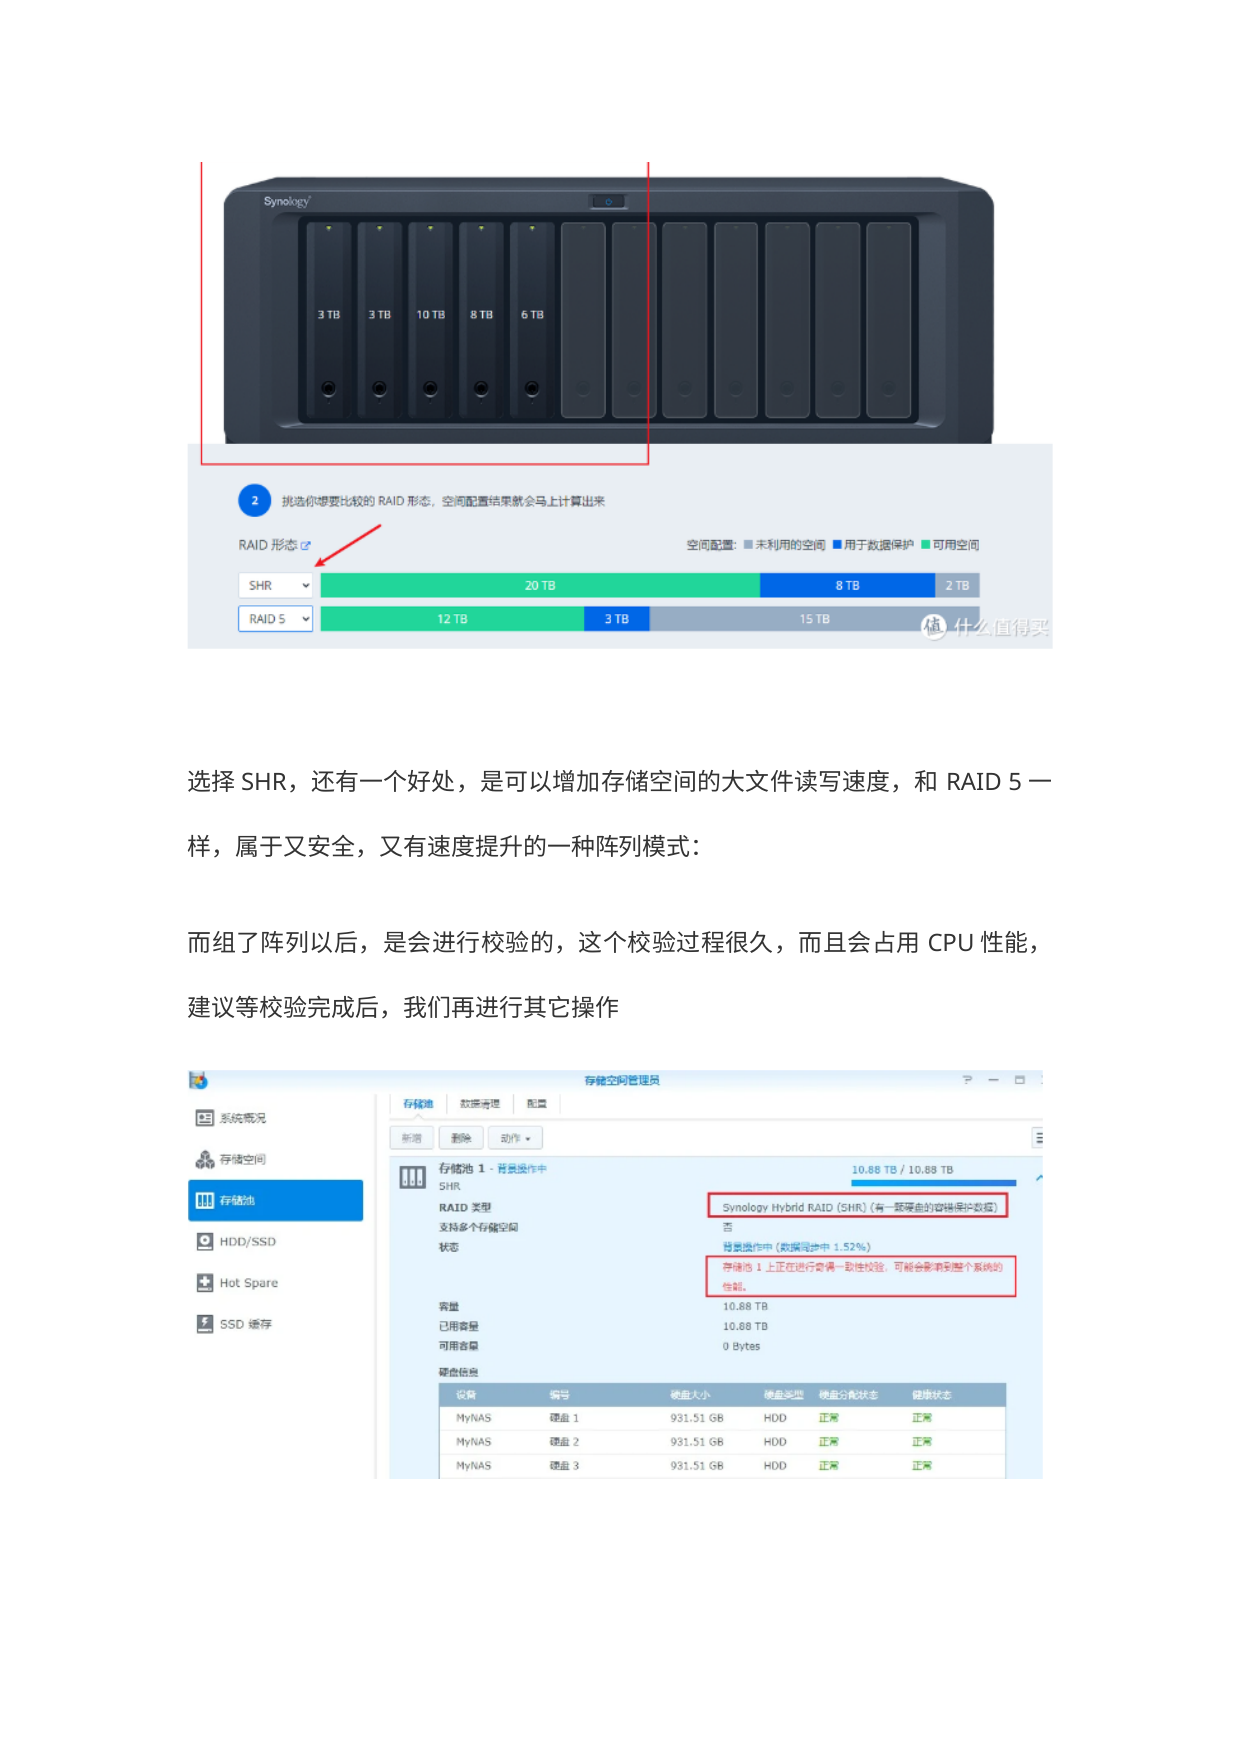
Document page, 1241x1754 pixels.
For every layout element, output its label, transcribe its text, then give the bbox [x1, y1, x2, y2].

picture [187, 1069, 1053, 1479]
text 而组了阵列以后，是会进行校验的，这个校验过程很久，而且会占用CPU性能，建议等校验完成后，我们再进行其它操作 [187, 908, 1053, 1038]
picture [187, 162, 1053, 654]
text 选择SHR，还有一个好处，是可以增加存储空间的大文件读写速度，和RAID 5 一样，属于又安全，又有速度提升的一种阵列模式： [187, 747, 1053, 877]
